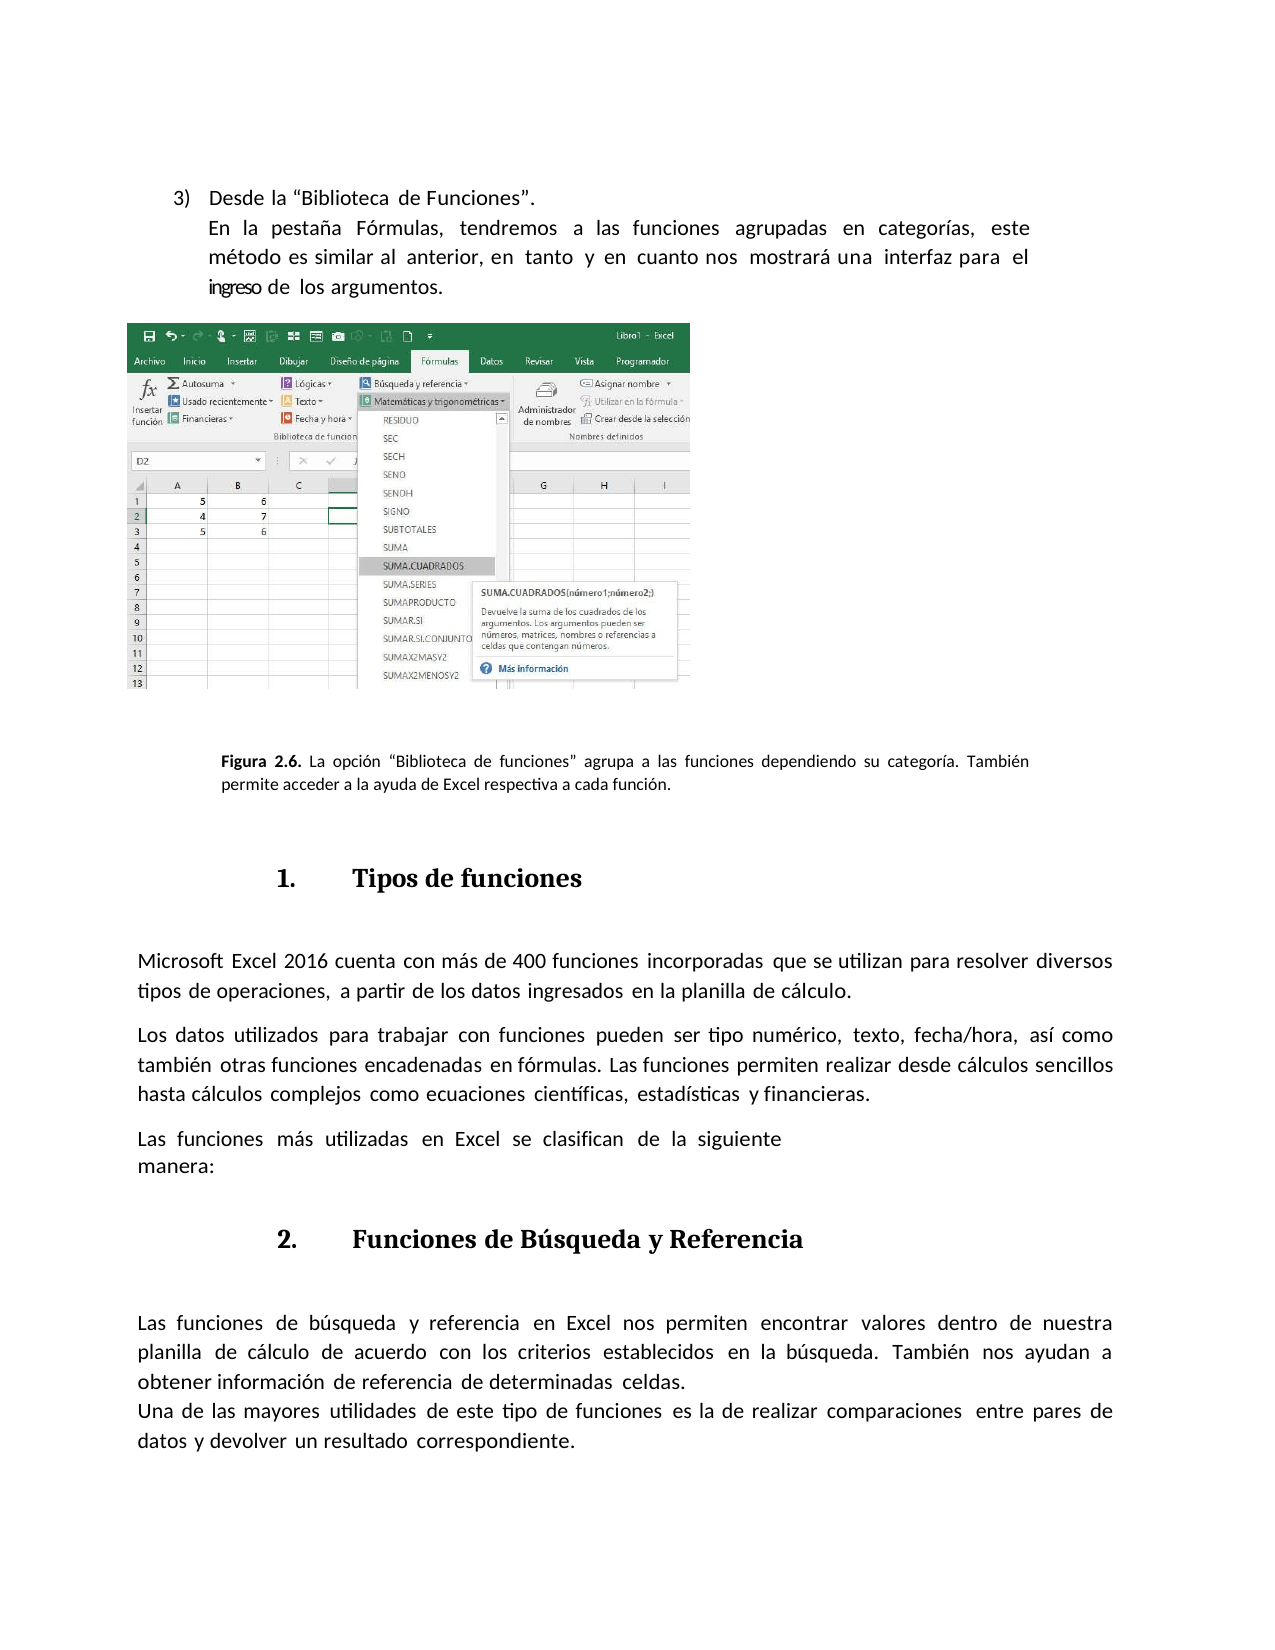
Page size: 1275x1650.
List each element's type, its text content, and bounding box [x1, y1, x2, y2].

text Los datos utilizados para trabajar con funciones pueden ser tipo numérico, texto, fecha/hora, así como también otras funciones encadenadas en fórmulas. Las funciones permiten realizar desde cálculos sencillos hasta cálculos complejos como ecuaciones científicas, estadísticas y financieras. [137, 1021, 1113, 1107]
text Microsoft Excel 2016 cuenta con más de 400 funciones incorporadas que se utilizan para resolver diversos tipos de operaciones, a partir de los datos ingresados en la planilla de cálculo. [137, 947, 1113, 1004]
text En la pestaña Fórmulas, tendremos a las funciones agrupadas en categorías, este método es similar al anterior, en tanto y en cuanto nos mostrará una interfaz para el ingreso de los argumentos. [208, 214, 1030, 299]
picture [127, 323, 690, 689]
subtitle Tipos de funciones [277, 863, 1121, 894]
text Las funciones de búsqueda y referencia en Excel nos permiten encontrar valores dentro de nuestra planilla de cálculo de acuerdo con los criterios establecidos en la búsqueda. También nos ayudan a obtener información de referencia de determinadas celdas. [137, 1309, 1113, 1394]
text Las funciones más utilizadas en Excel se clasifican de la siguiente manera: [137, 1125, 782, 1178]
text 3) Desde la “Biblioteca de Funciones”. [173, 184, 1121, 211]
subtitle Funciones de Búsqueda y Referencia [277, 1224, 1121, 1256]
text Una de las mayores utilidades de este tipo de funciones es la de realizar comparaciones entre pares de datos y devolver un resultado correspondiente. [137, 1397, 1113, 1454]
text Figura 2.6. La opción “Biblioteca de funciones” agrupa a las funciones dependiendo su categoría. También permite acceder a la ayuda de Excel respectiva a cada función. [221, 750, 1029, 795]
